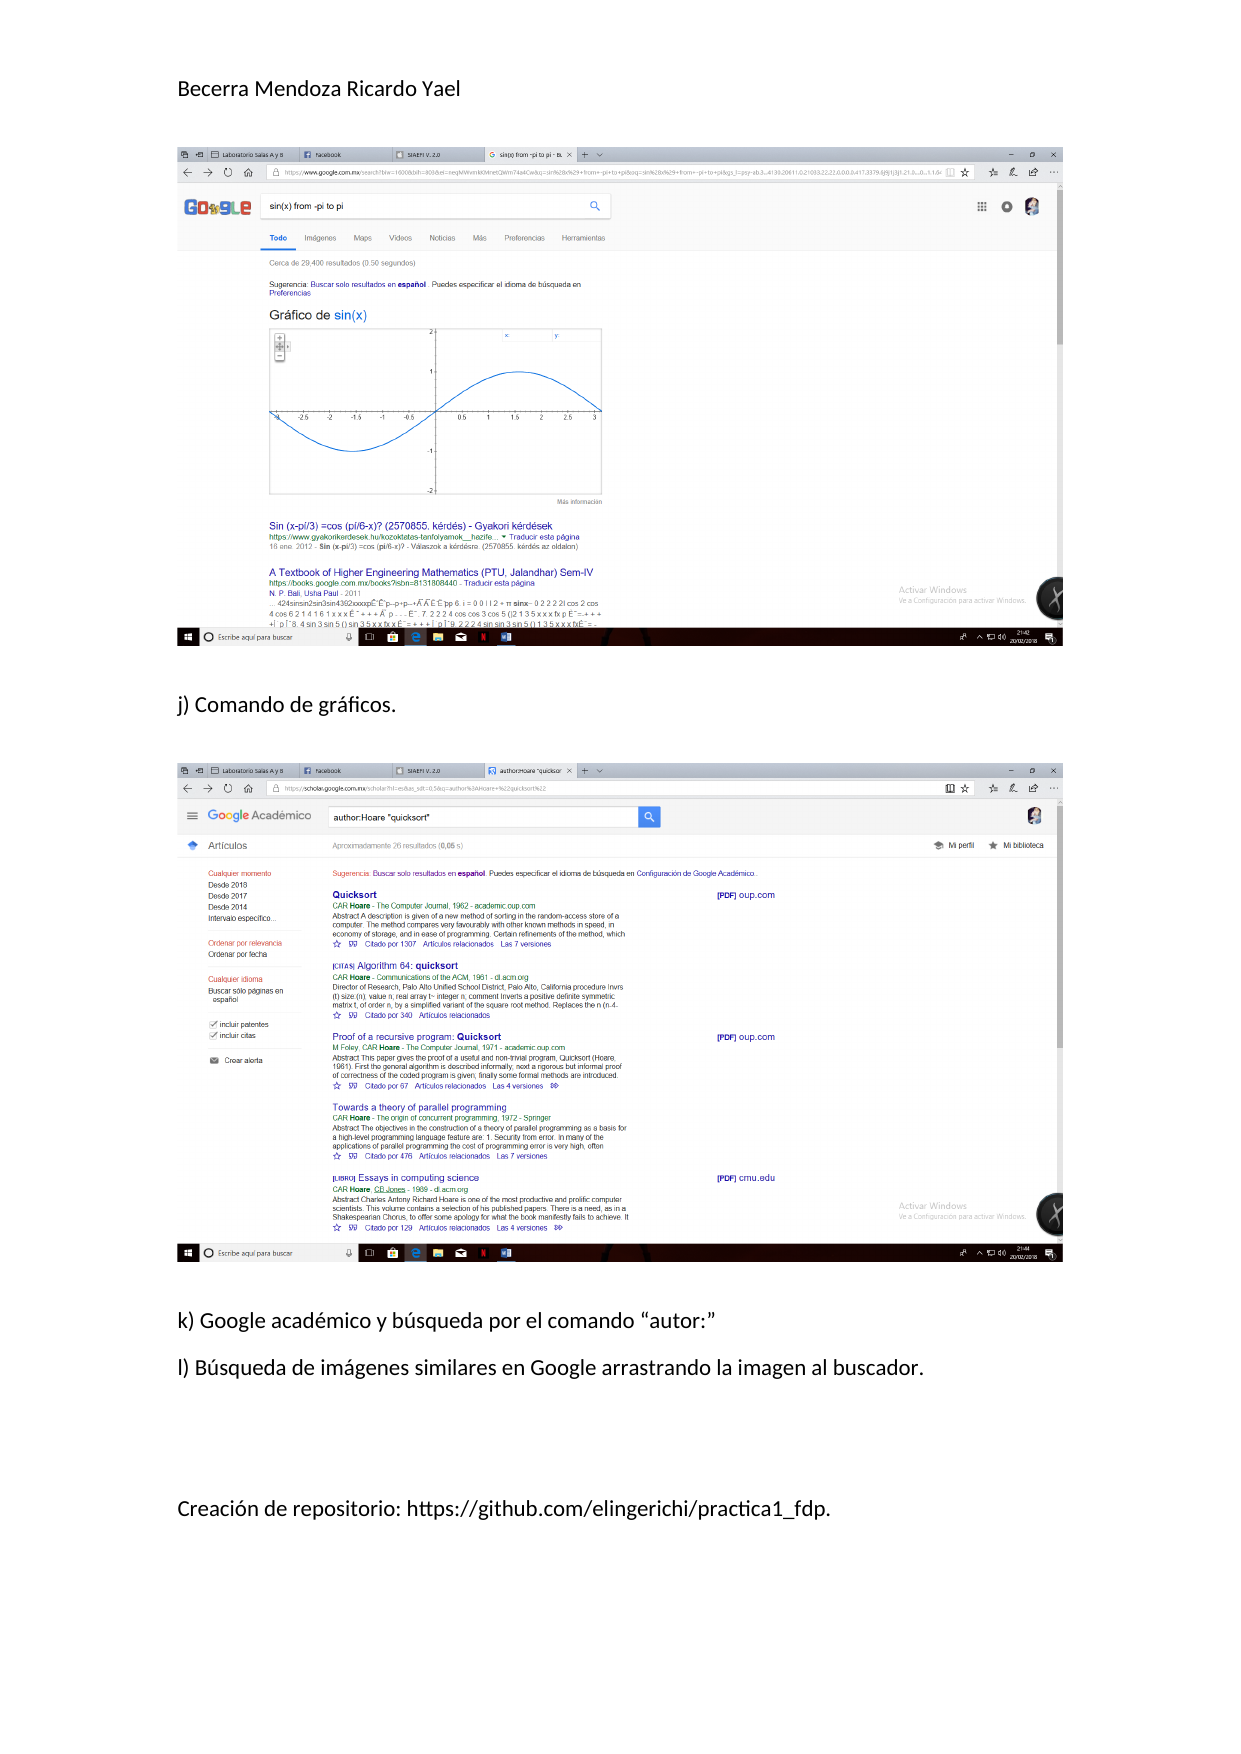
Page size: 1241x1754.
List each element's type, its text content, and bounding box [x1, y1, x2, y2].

text Creación de repositorio: https://github.com/elingerichi/practica1_fdp. [177, 1494, 1063, 1522]
picture [177, 763, 1063, 1262]
text j) Comando de gráficos. [177, 691, 1063, 719]
text k) Google académico y búsqueda por el comando “autor:” [177, 1306, 1063, 1334]
picture [177, 147, 1063, 646]
text l) Búsqueda de imágenes similares en Google arrastrando la imagen al buscador. [177, 1353, 1063, 1381]
